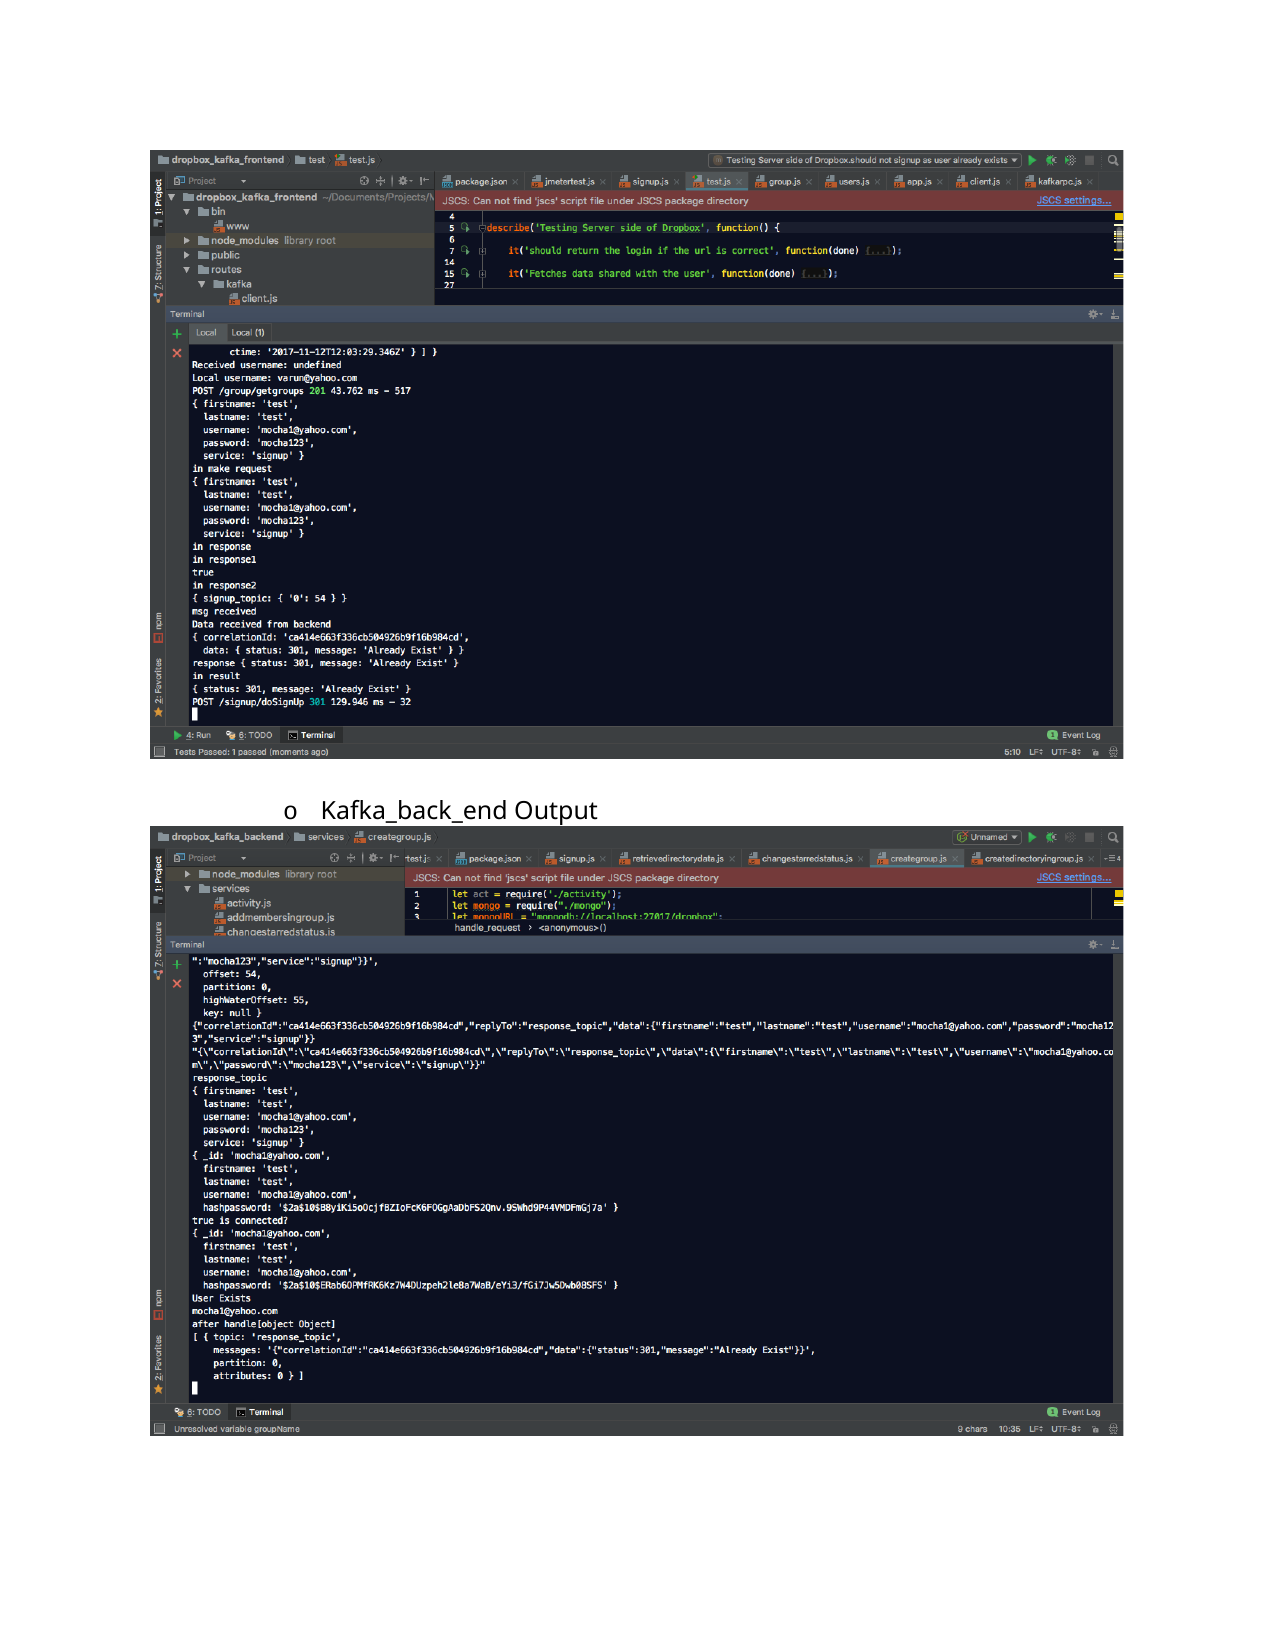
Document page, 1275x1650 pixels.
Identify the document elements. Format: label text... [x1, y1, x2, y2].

picture [150, 150, 1124, 759]
picture [150, 826, 1124, 1436]
list Kafka_back_end Output [283, 793, 1125, 827]
